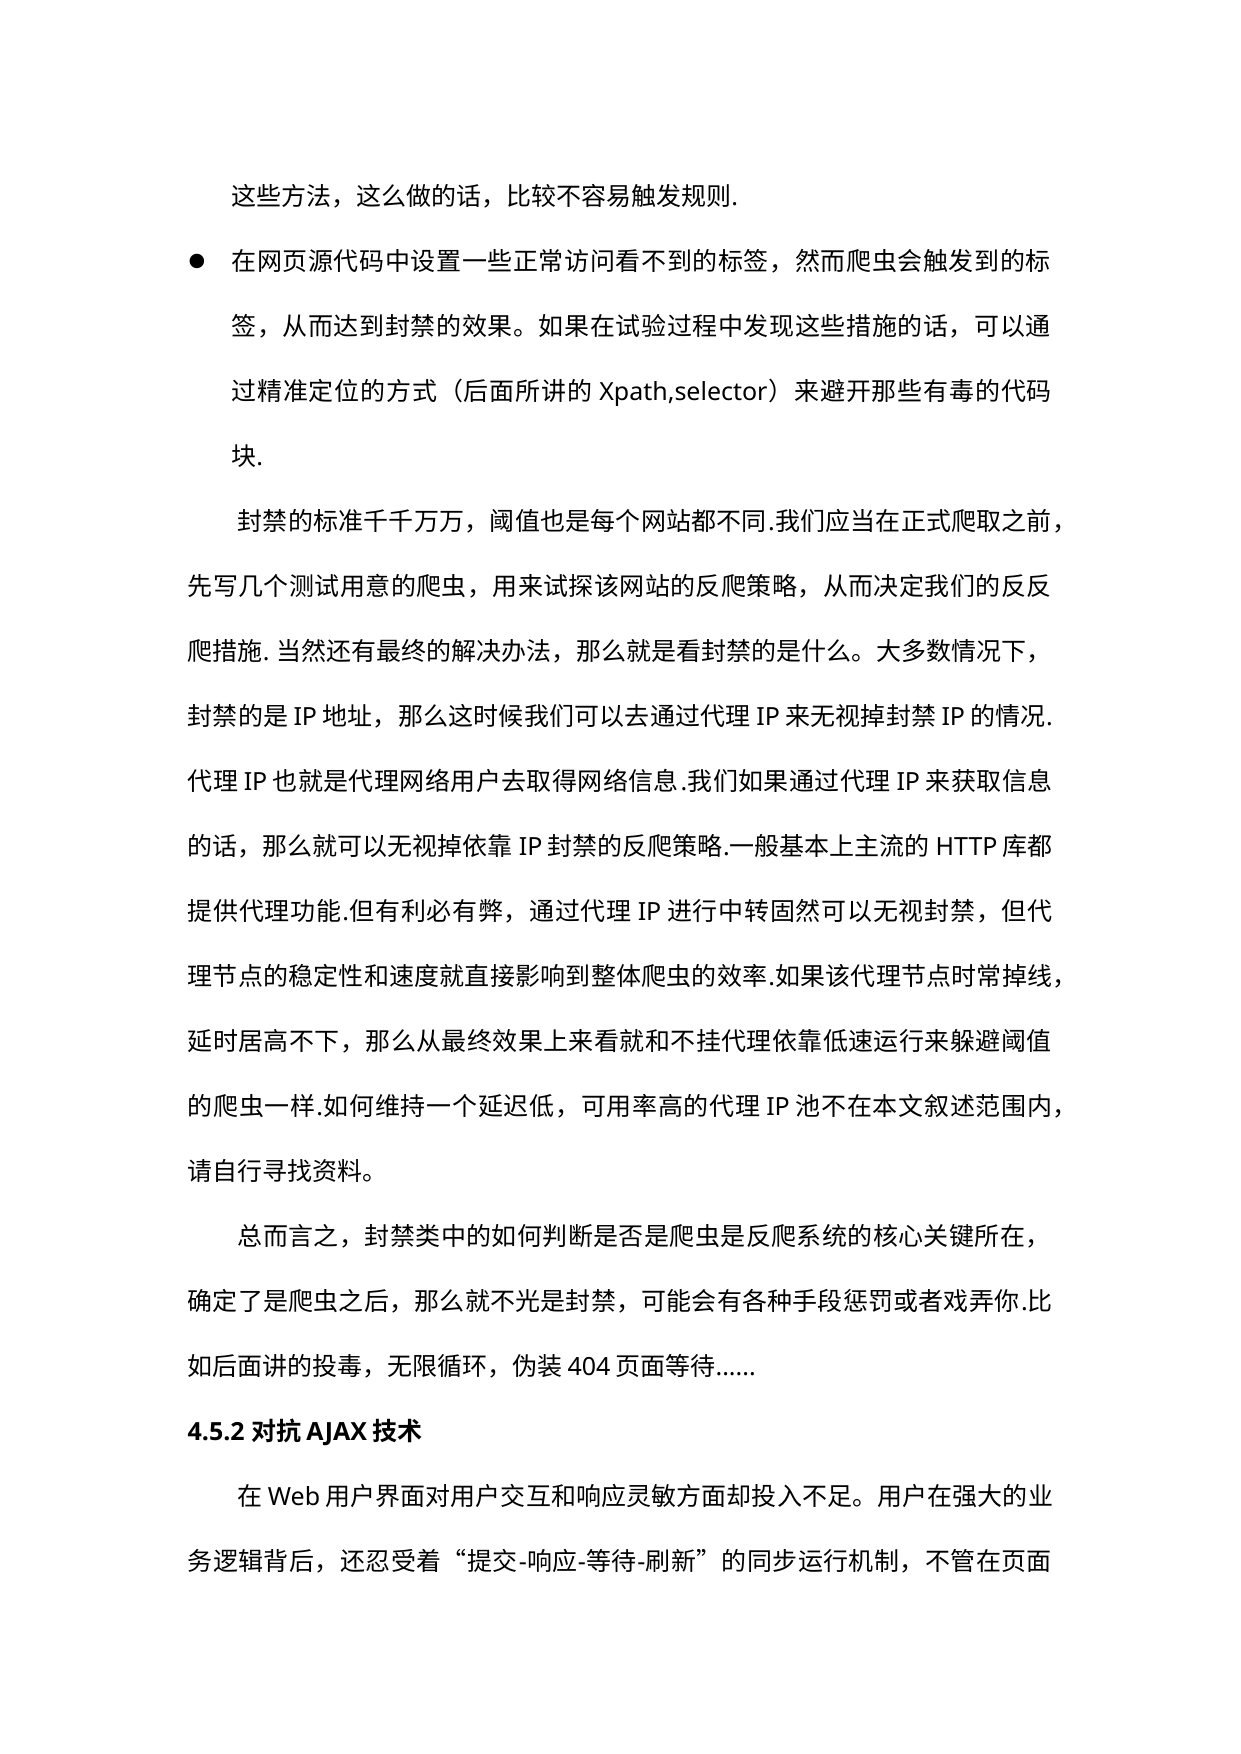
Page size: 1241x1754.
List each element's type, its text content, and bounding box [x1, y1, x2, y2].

text 总而言之，封禁类中的如何判断是否是爬虫是反爬系统的核心关键所在，确定了是爬虫之后，那么就不光是封禁，可能会有各种手段惩罚或者戏弄你.比如后面讲的投毒，无限循环，伪装404页面等待...... [187, 1202, 1053, 1397]
text 4.5.2 对抗AJAX技术 [187, 1397, 1053, 1462]
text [187, 1462, 1053, 1592]
list 在网页源代码中设置一些正常访问看不到的标签，然而爬虫会触发到的标签，从而达到封禁的效果。如果在试验过程中发现这些措施的话，可以通过精准定位的方式（后面所讲的Xpath,selector）来避开那些有毒的代码块. [187, 227, 1053, 487]
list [187, 162, 1053, 227]
text 封禁的标准千千万万，阈值也是每个网站都不同.我们应当在正式爬取之前，先写几个测试用意的爬虫，用来试探该网站的反爬策略，从而决定我们的反反爬措施. 当然还有最终的解决办法，那么就是看封禁的是什么。大多数情况下，封禁的是IP地址，那么这时候我们可以去通过代理IP来无视掉封禁IP的情况.代理IP也就是代理网络用户去取得网络信息.我们如果通过代理IP来获取信息的话，那么就可以无视掉依靠IP封禁的反爬策略.一般基本上主流的HTTP库都提供代理功能.但有利必有弊，通过代理IP进行中转固然可以无视封禁，但代理节点的稳定性和速度就直接影响到整体爬虫的效率.如果该代理节点时常掉线，延时居高不下，那么从最终效果上来看就和不挂代理依靠低速运行来躲避阈值的爬虫一样.如何维持一个延迟低，可用率高的代理IP池不在本文叙述范围内，请自行寻找资料。 [187, 487, 1053, 1202]
